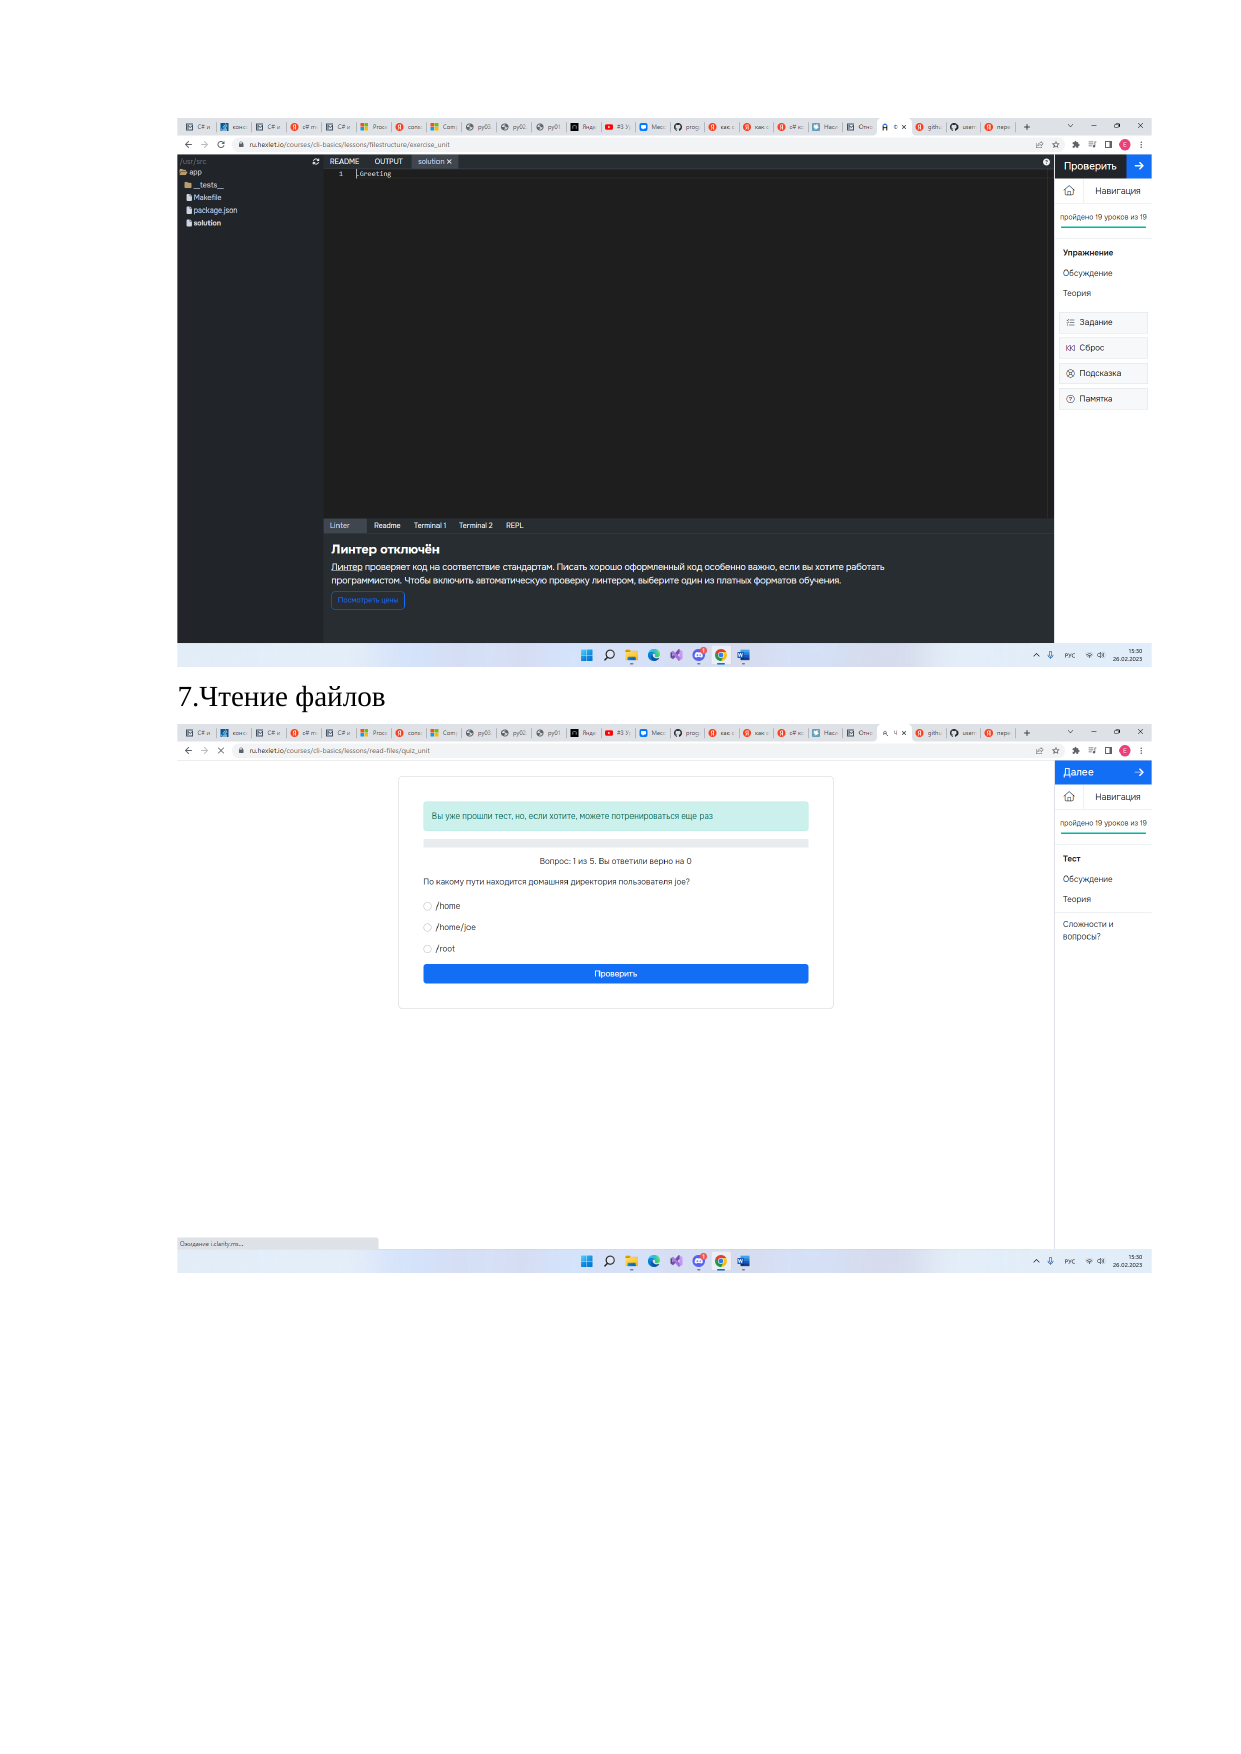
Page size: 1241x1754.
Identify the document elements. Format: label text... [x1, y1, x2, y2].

picture [177, 118, 1152, 667]
picture [177, 724, 1152, 1273]
text 7.Чтение файлов [177, 679, 1152, 712]
